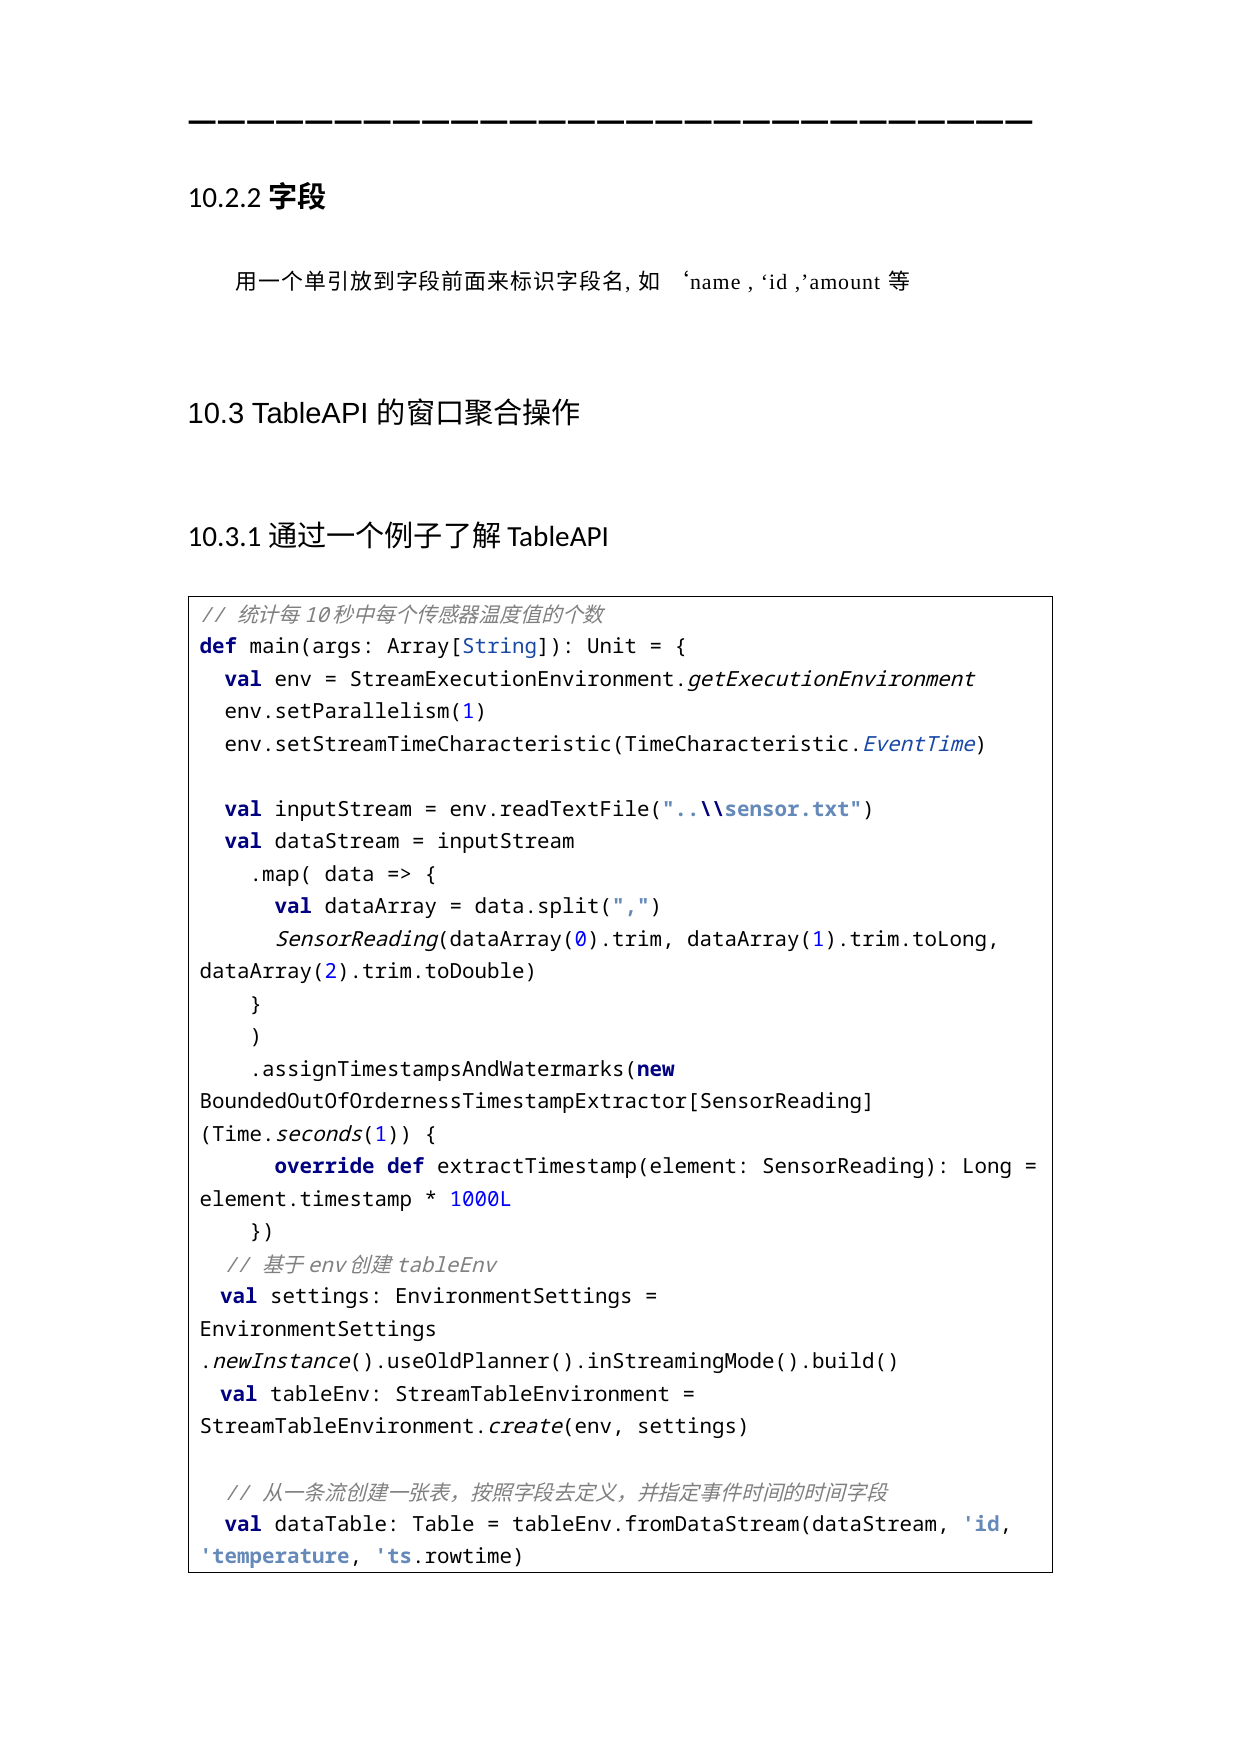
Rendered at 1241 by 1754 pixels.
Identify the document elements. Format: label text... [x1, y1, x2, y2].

text 用一个单引放到字段前面来标识字段名, 如 ‘name , ‘id ,’amount 等 [187, 264, 1053, 296]
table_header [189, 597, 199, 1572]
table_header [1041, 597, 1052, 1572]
subtitle 10.3 TableAPI 的窗口聚合操作 [187, 378, 1053, 443]
subtitle 10.2.2 字段 [187, 162, 1053, 227]
subtitle 10.3.1 通过一个例子了解TableAPI [187, 501, 1053, 566]
